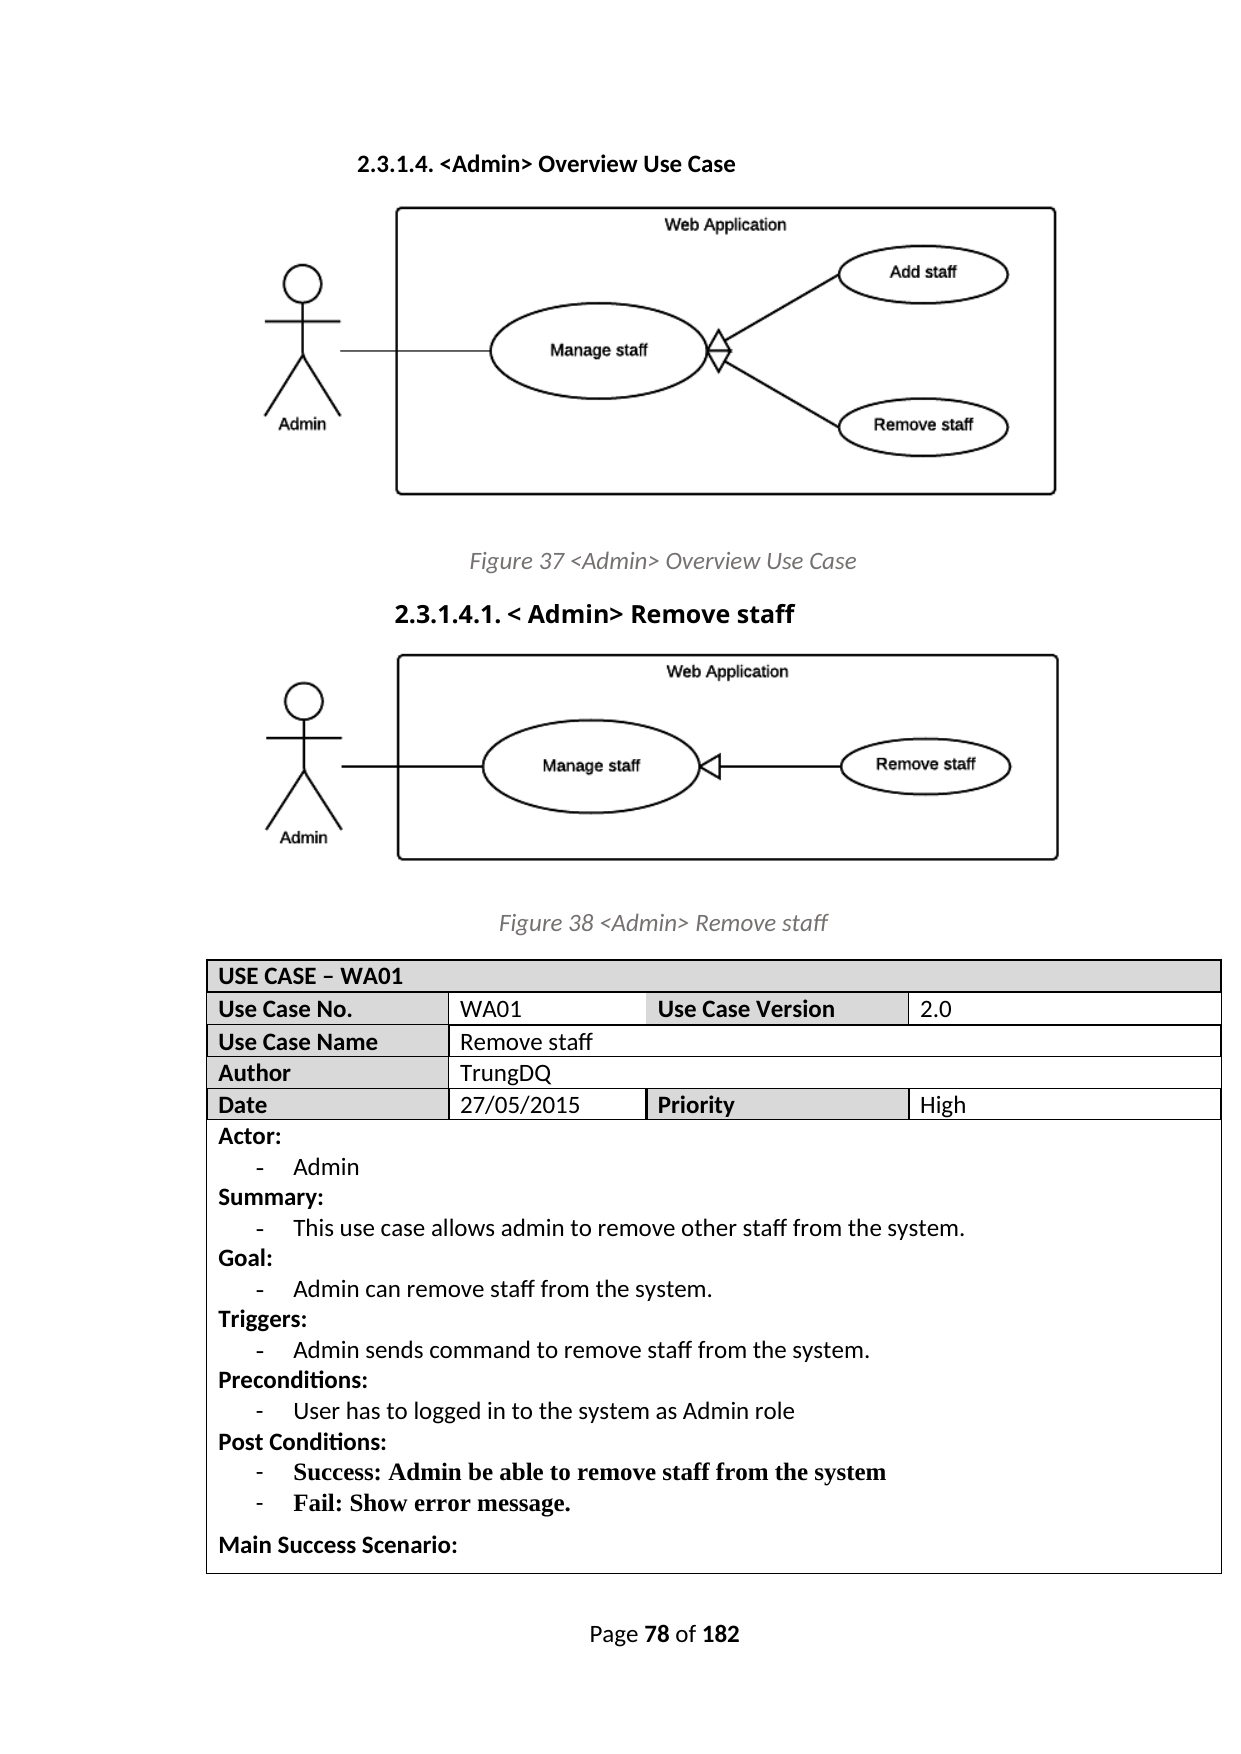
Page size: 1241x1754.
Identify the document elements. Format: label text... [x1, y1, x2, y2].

table_header USE CASE – WA01 [208, 961, 1220, 991]
table_cell Priority [648, 1089, 908, 1119]
text Figure 37 <Admin> Overview Use Case [207, 545, 1122, 576]
subtitle <Admin> Overview Use Case [357, 148, 1122, 178]
table_cell WA01 [449, 993, 646, 1024]
table_cell 2.0 [909, 993, 1221, 1024]
text Figure 38 <Admin> Remove staff [207, 907, 1122, 938]
table_cell Date [208, 1089, 448, 1119]
table_cell TrungDQ [449, 1057, 1221, 1088]
table_cell Use Case No. [207, 993, 448, 1024]
picture [245, 180, 1084, 526]
picture [245, 633, 1084, 888]
subtitle < Admin> Remove staff [394, 597, 1122, 631]
table_cell Author [207, 1057, 448, 1088]
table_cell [207, 1120, 1221, 1573]
table_cell Use Case Name [208, 1025, 448, 1056]
table_cell Use Case Version [646, 993, 908, 1024]
table_cell 27/05/2015 [450, 1089, 645, 1119]
table_cell Remove staff [450, 1026, 1220, 1056]
table_cell High [910, 1089, 1220, 1119]
